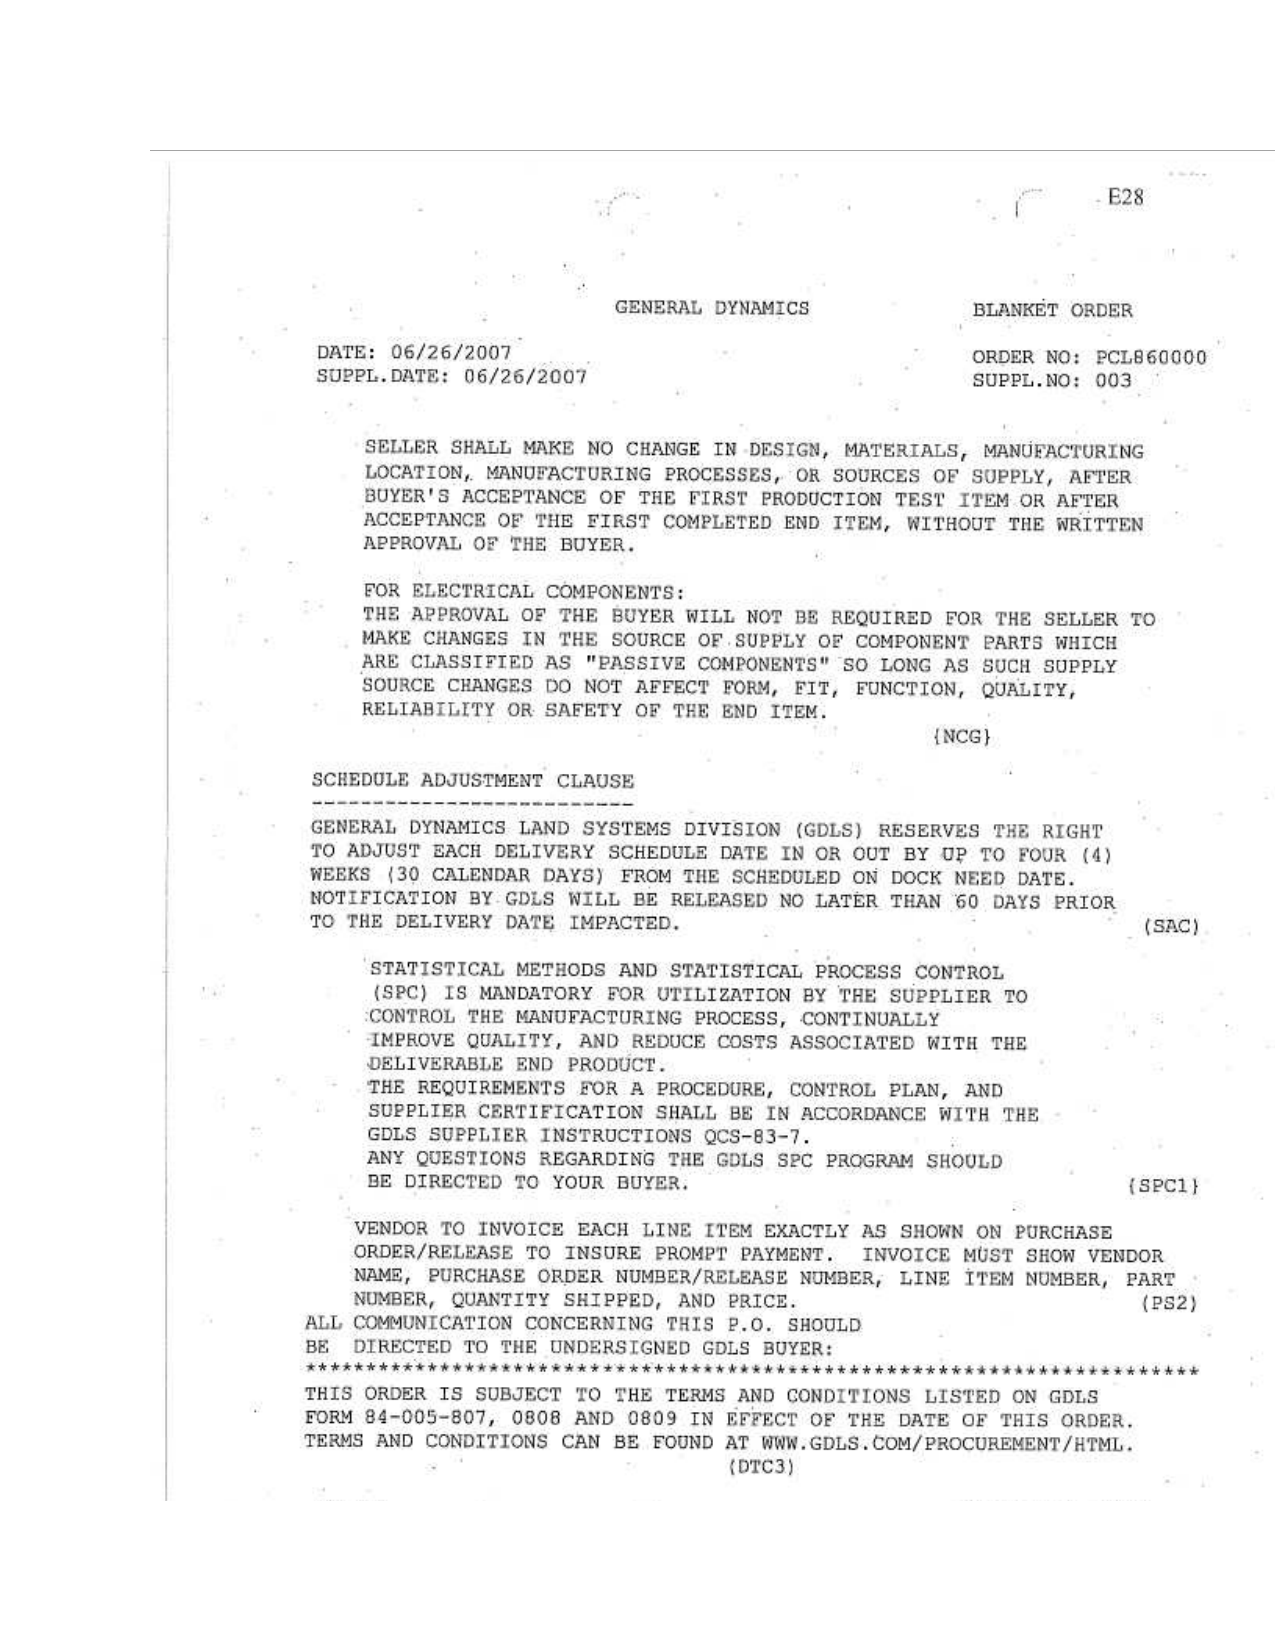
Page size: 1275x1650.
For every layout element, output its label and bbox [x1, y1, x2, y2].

picture [150, 150, 1275, 1501]
